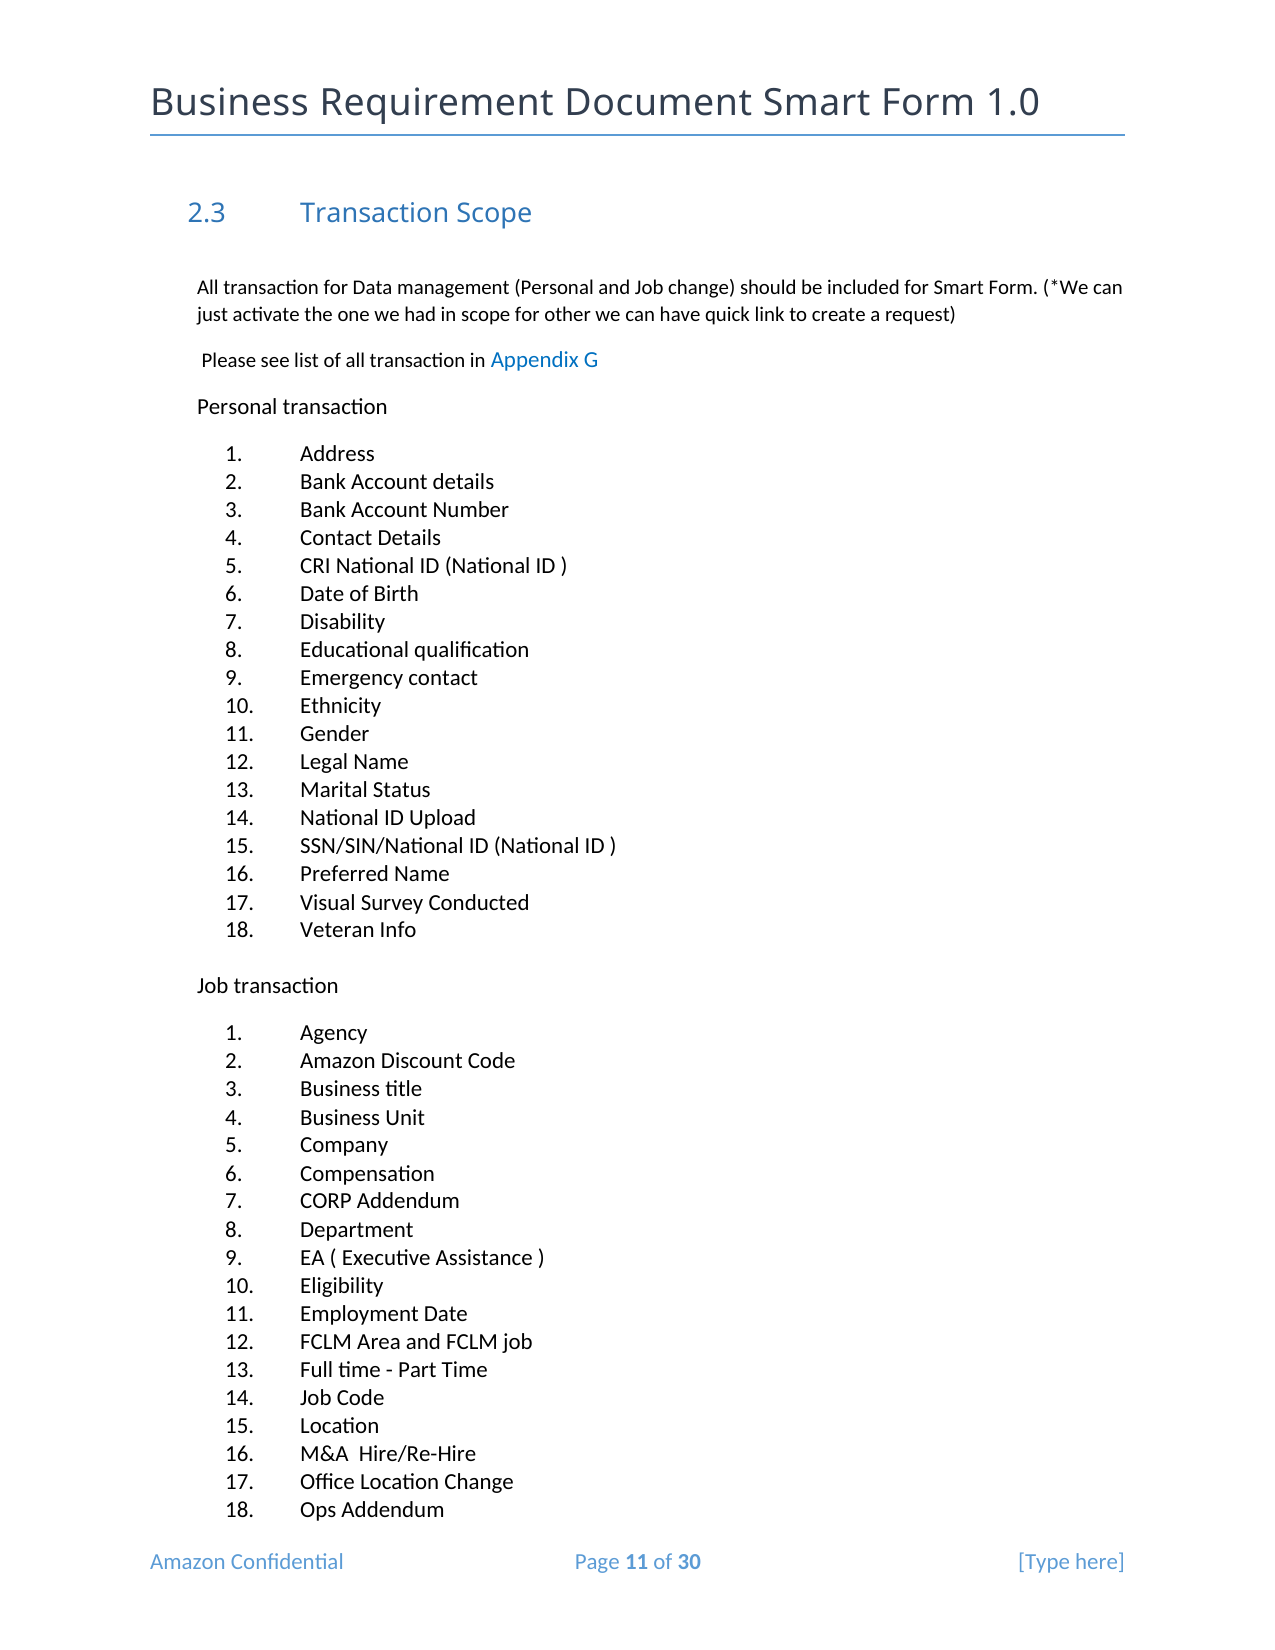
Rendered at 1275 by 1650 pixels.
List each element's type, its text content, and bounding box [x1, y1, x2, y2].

list M&A Hire/Re-Hire [225, 1439, 1125, 1467]
list Department [225, 1215, 1125, 1243]
subtitle Transaction Scope [187, 193, 1125, 230]
list Educational qualification [225, 635, 1125, 663]
list Legal Name [225, 747, 1125, 776]
list Bank Account details [225, 467, 1125, 495]
list Ops Addendum [225, 1495, 1125, 1523]
list Veteran Info [225, 916, 1125, 944]
list Date of Birth [225, 579, 1125, 607]
list Contact Details [225, 523, 1125, 551]
text Personal transaction [197, 392, 1125, 420]
text All transaction for Data management (Personal and Job change) should be included for Smart Form. (*We can just activate the one we had in scope for other we can have quick link to create a request) [197, 274, 1125, 327]
list Disability [225, 607, 1125, 635]
list Company [225, 1131, 1125, 1159]
text Job transaction [197, 972, 1125, 1000]
list Business Unit [225, 1103, 1125, 1131]
text Please see list of all transaction in Appendix G [197, 346, 1125, 373]
list Amazon Discount Code [225, 1047, 1125, 1074]
list CRI National ID (National ID ) [225, 551, 1125, 579]
list Employment Date [225, 1299, 1125, 1327]
list Ethnicity [225, 691, 1125, 719]
list Gender [225, 719, 1125, 747]
list Compensation [225, 1159, 1125, 1187]
list National ID Upload [225, 803, 1125, 832]
list Location [225, 1411, 1125, 1439]
list Emergency contact [225, 663, 1125, 691]
list FCLM Area and FCLM job [225, 1327, 1125, 1355]
list CORP Addendum [225, 1187, 1125, 1215]
list Bank Account Number [225, 495, 1125, 523]
list SSN/SIN/National ID (National ID ) [225, 832, 1125, 859]
list Office Location Change [225, 1467, 1125, 1495]
list Agency [225, 1018, 1125, 1047]
list Preferred Name [225, 859, 1125, 888]
list Eligibility [225, 1271, 1125, 1299]
list Visual Survey Conducted [225, 888, 1125, 916]
list Full time - Part Time [225, 1355, 1125, 1383]
list Marital Status [225, 776, 1125, 803]
list Address [225, 439, 1125, 467]
list Job Code [225, 1383, 1125, 1411]
list EA ( Executive Assistance ) [225, 1243, 1125, 1271]
list Business title [225, 1074, 1125, 1103]
